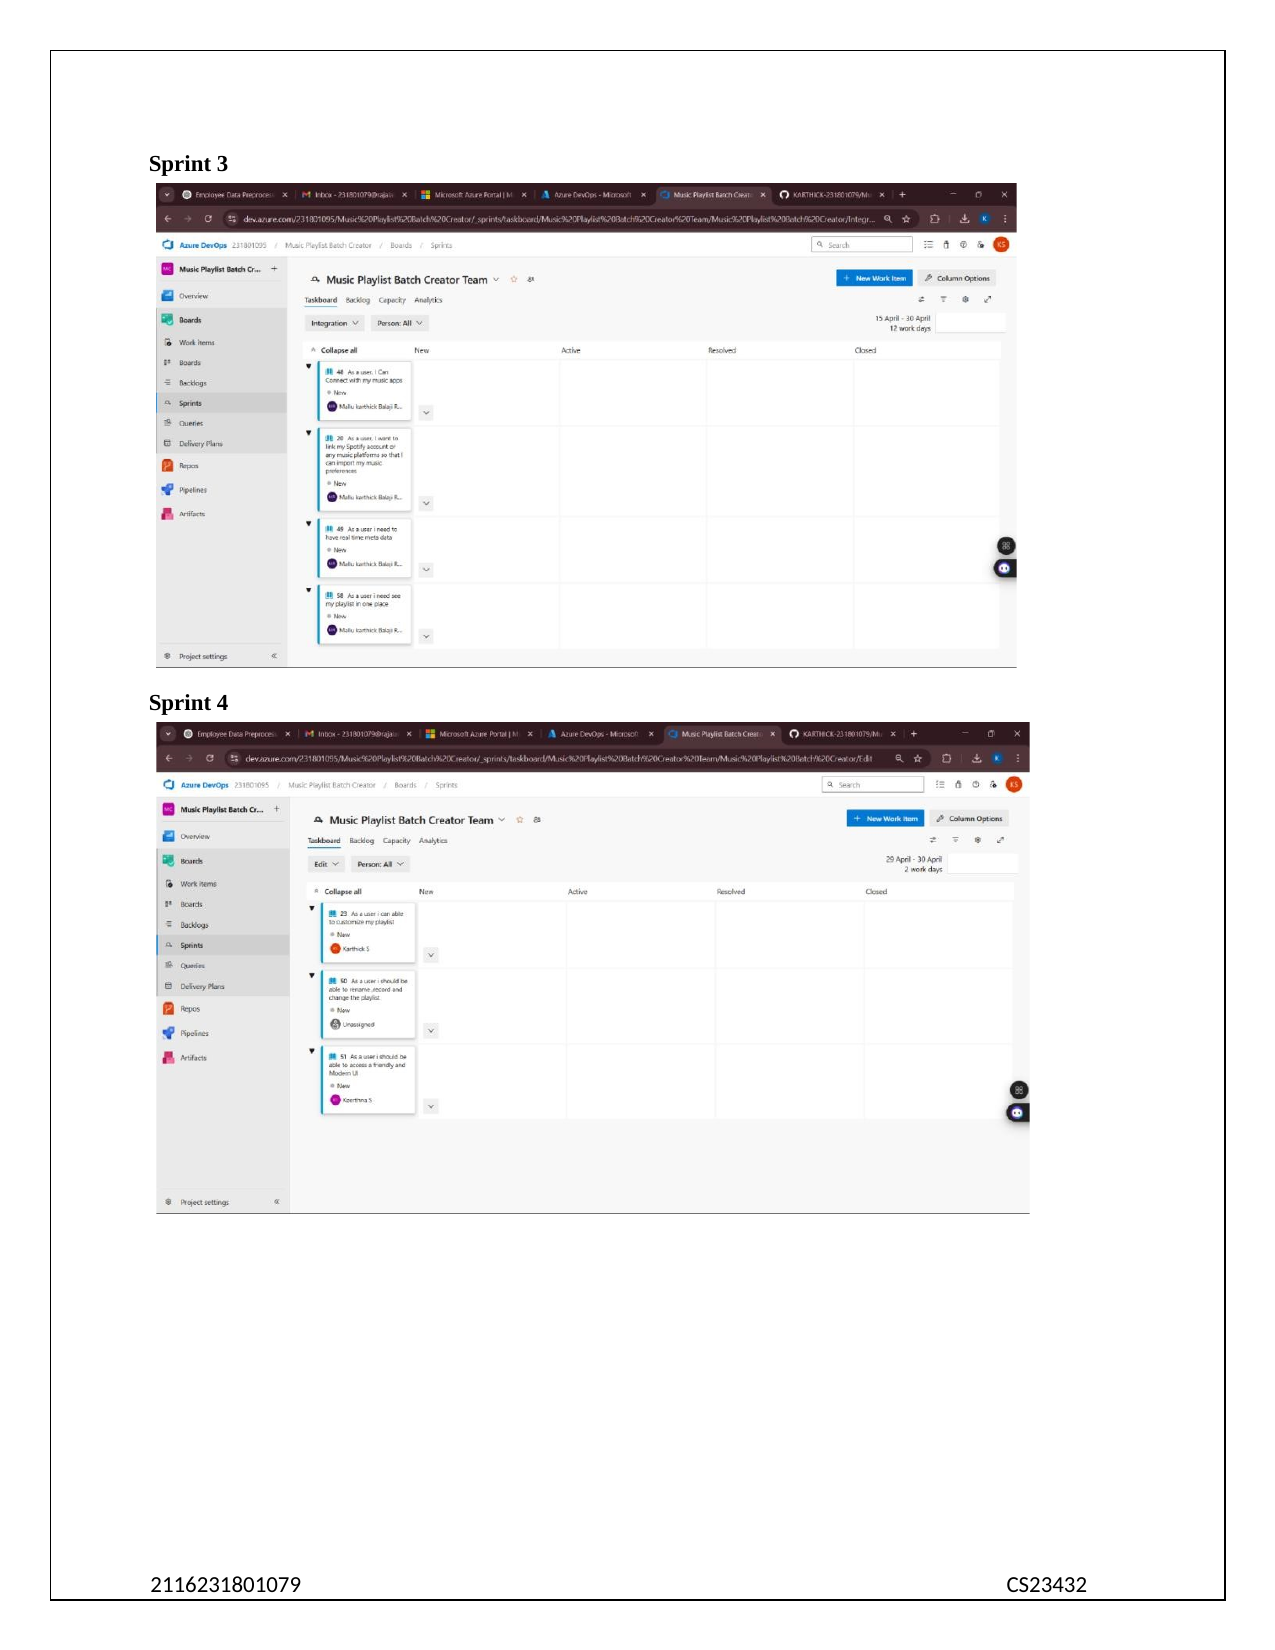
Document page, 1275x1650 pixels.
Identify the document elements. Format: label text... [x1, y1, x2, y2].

text Sprint 4 [148, 689, 1064, 715]
text Sprint 3 [148, 150, 1064, 176]
picture [156, 722, 1030, 1214]
picture [156, 183, 1017, 668]
